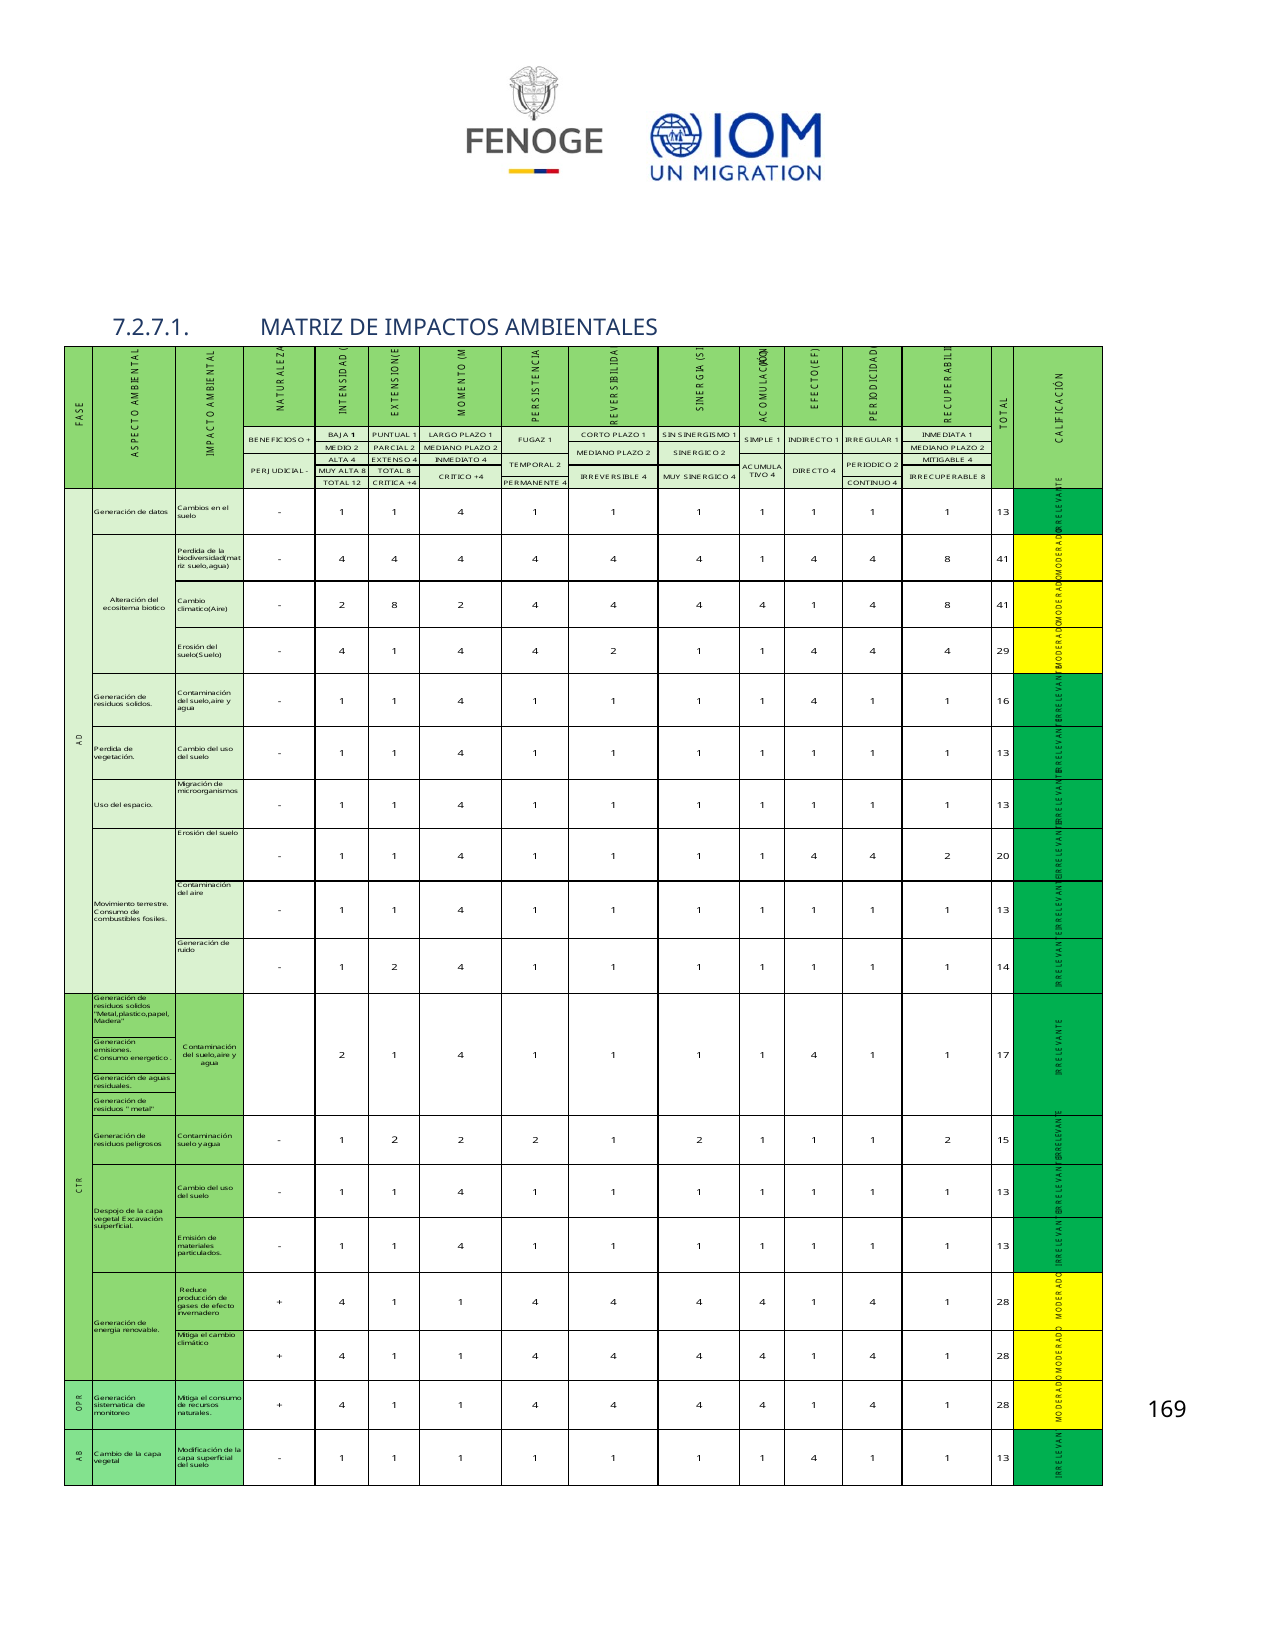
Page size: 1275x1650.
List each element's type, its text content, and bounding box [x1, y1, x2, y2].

text 7.2.7.1. MATRIZ DE IMPACTOS AMBIENTALES [112, 310, 1181, 342]
picture [646, 111, 825, 182]
picture [450, 60, 622, 179]
